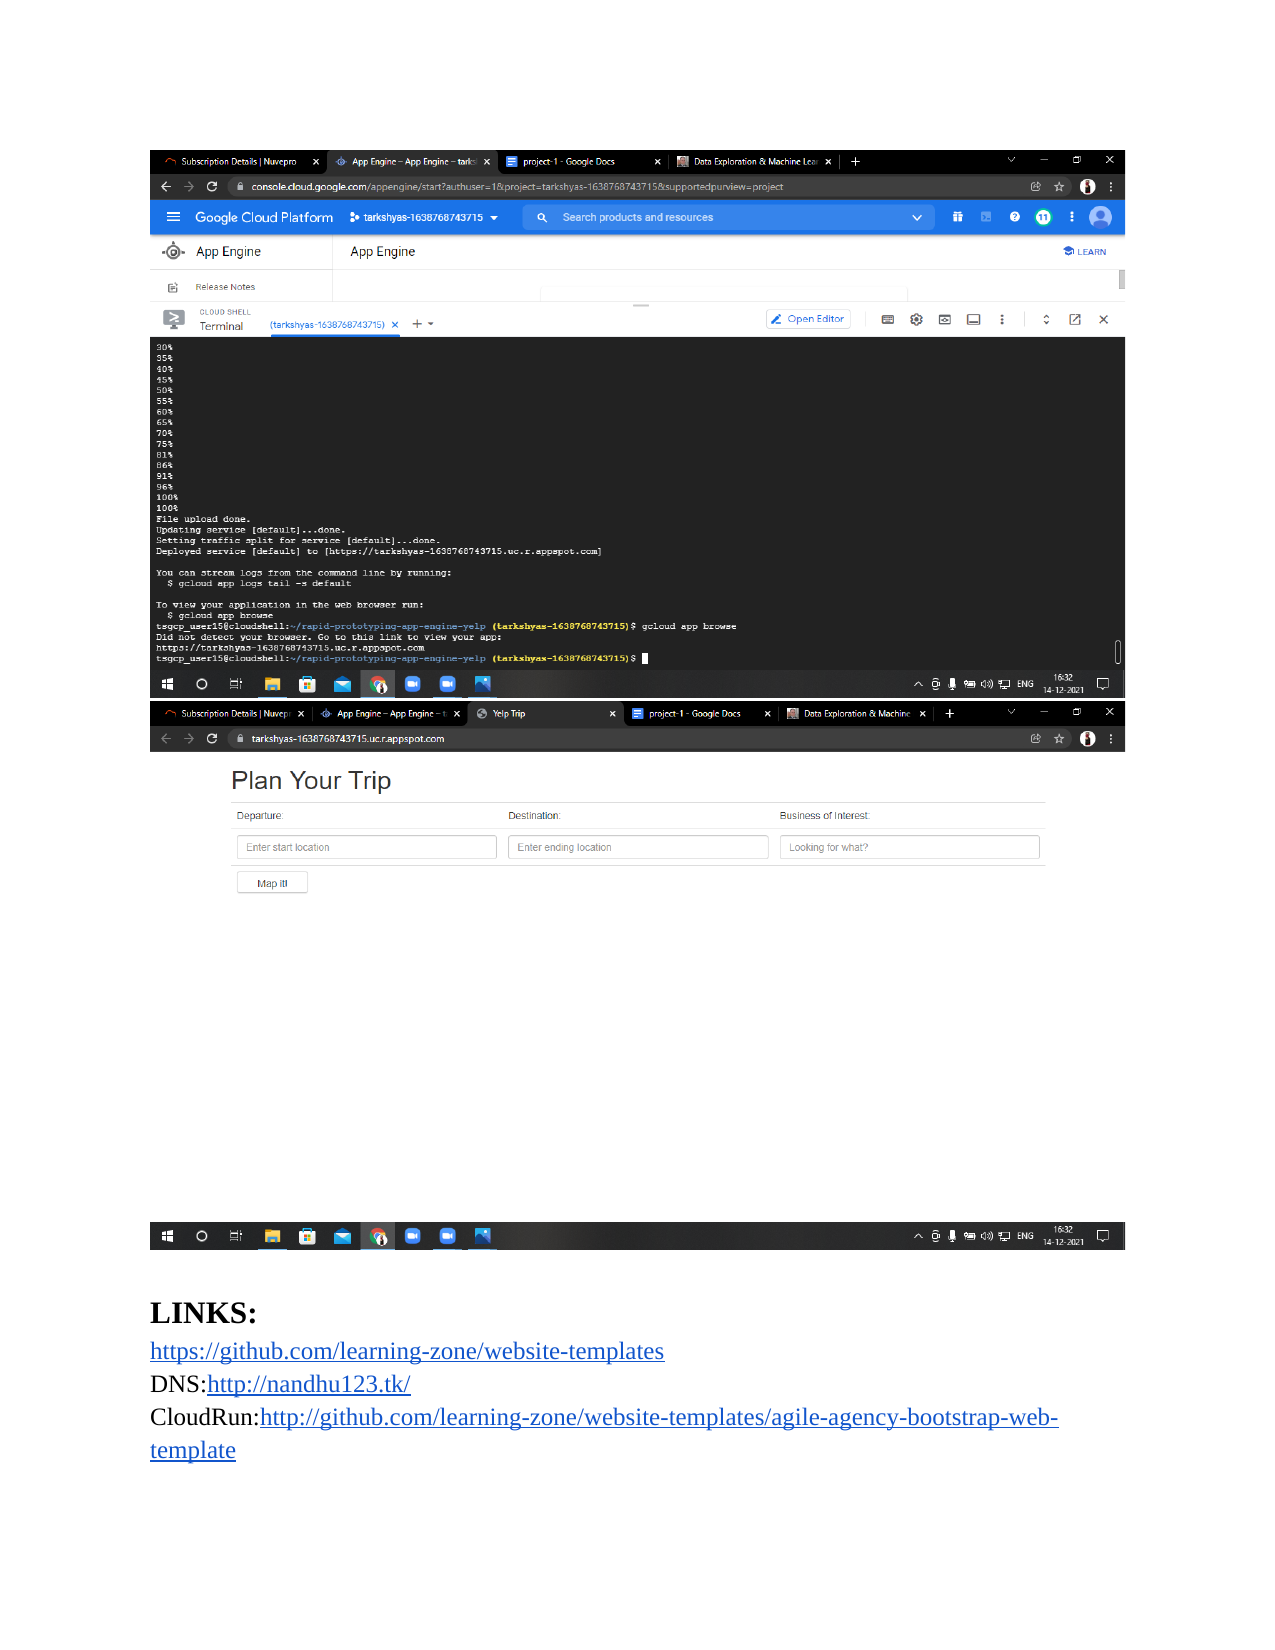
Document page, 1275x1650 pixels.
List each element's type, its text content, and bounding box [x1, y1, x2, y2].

picture [150, 701, 1125, 1250]
text CloudRun:http://github.com/learning-zone/website-templates/agile-agency-bootstrap-web-template [150, 1402, 1125, 1464]
text https://github.com/learning-zone/website-templates [150, 1336, 1125, 1365]
text LINKS: [150, 1295, 1125, 1331]
picture [150, 150, 1125, 698]
text DNS:http://nandhu123.tk/ [150, 1369, 1125, 1398]
